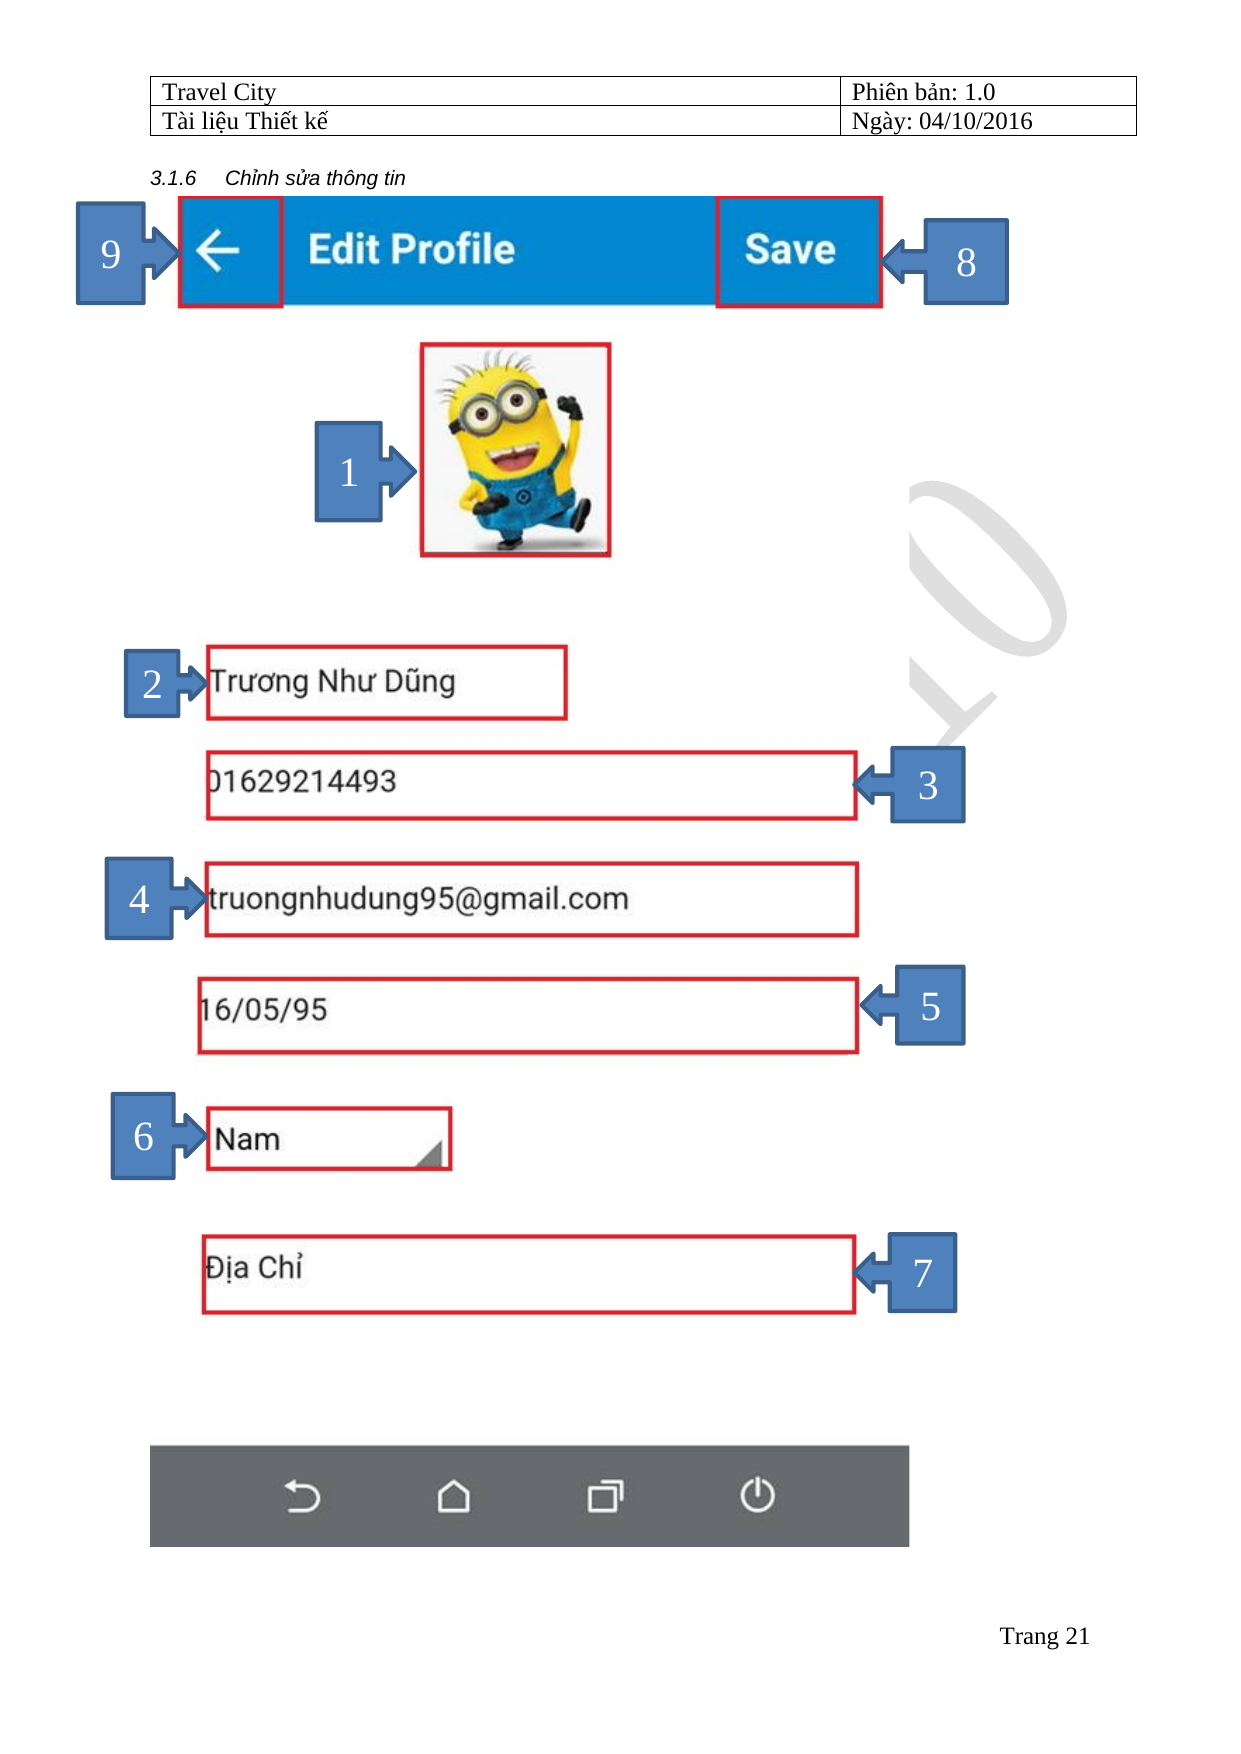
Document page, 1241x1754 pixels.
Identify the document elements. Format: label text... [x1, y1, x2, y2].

subtitle Chỉnh sửa thông tin [150, 165, 1090, 190]
picture [150, 196, 910, 1547]
